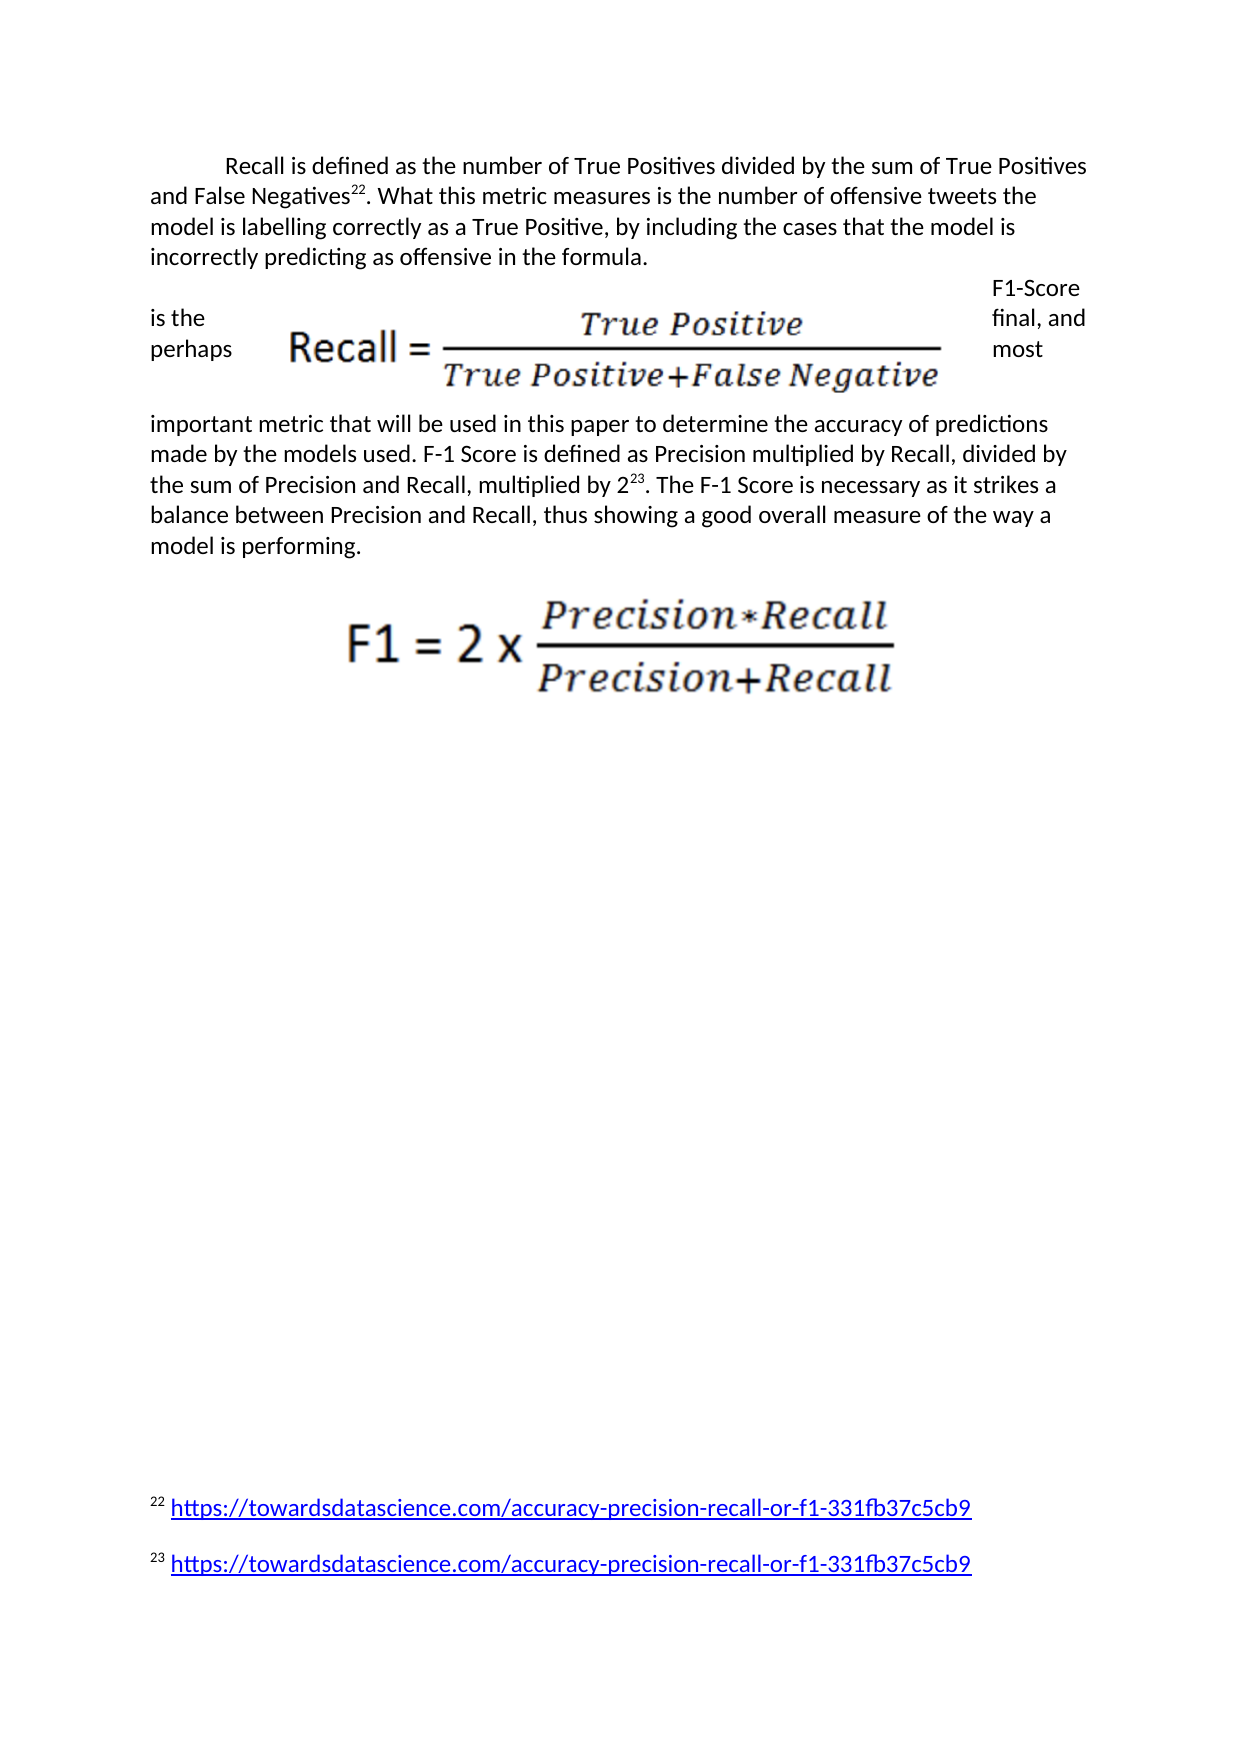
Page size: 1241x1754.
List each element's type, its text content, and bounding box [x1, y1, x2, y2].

text Recall is defined as the number of True Positives divided by the sum of True Positives and False Negatives. What this metric measures is the number of offensive tweets the model is labelling correctly as a True Positive, by including the cases that the model is incorrectly predicting as offensive in the formula. [150, 150, 1090, 272]
picture [265, 279, 974, 409]
picture [301, 566, 942, 729]
